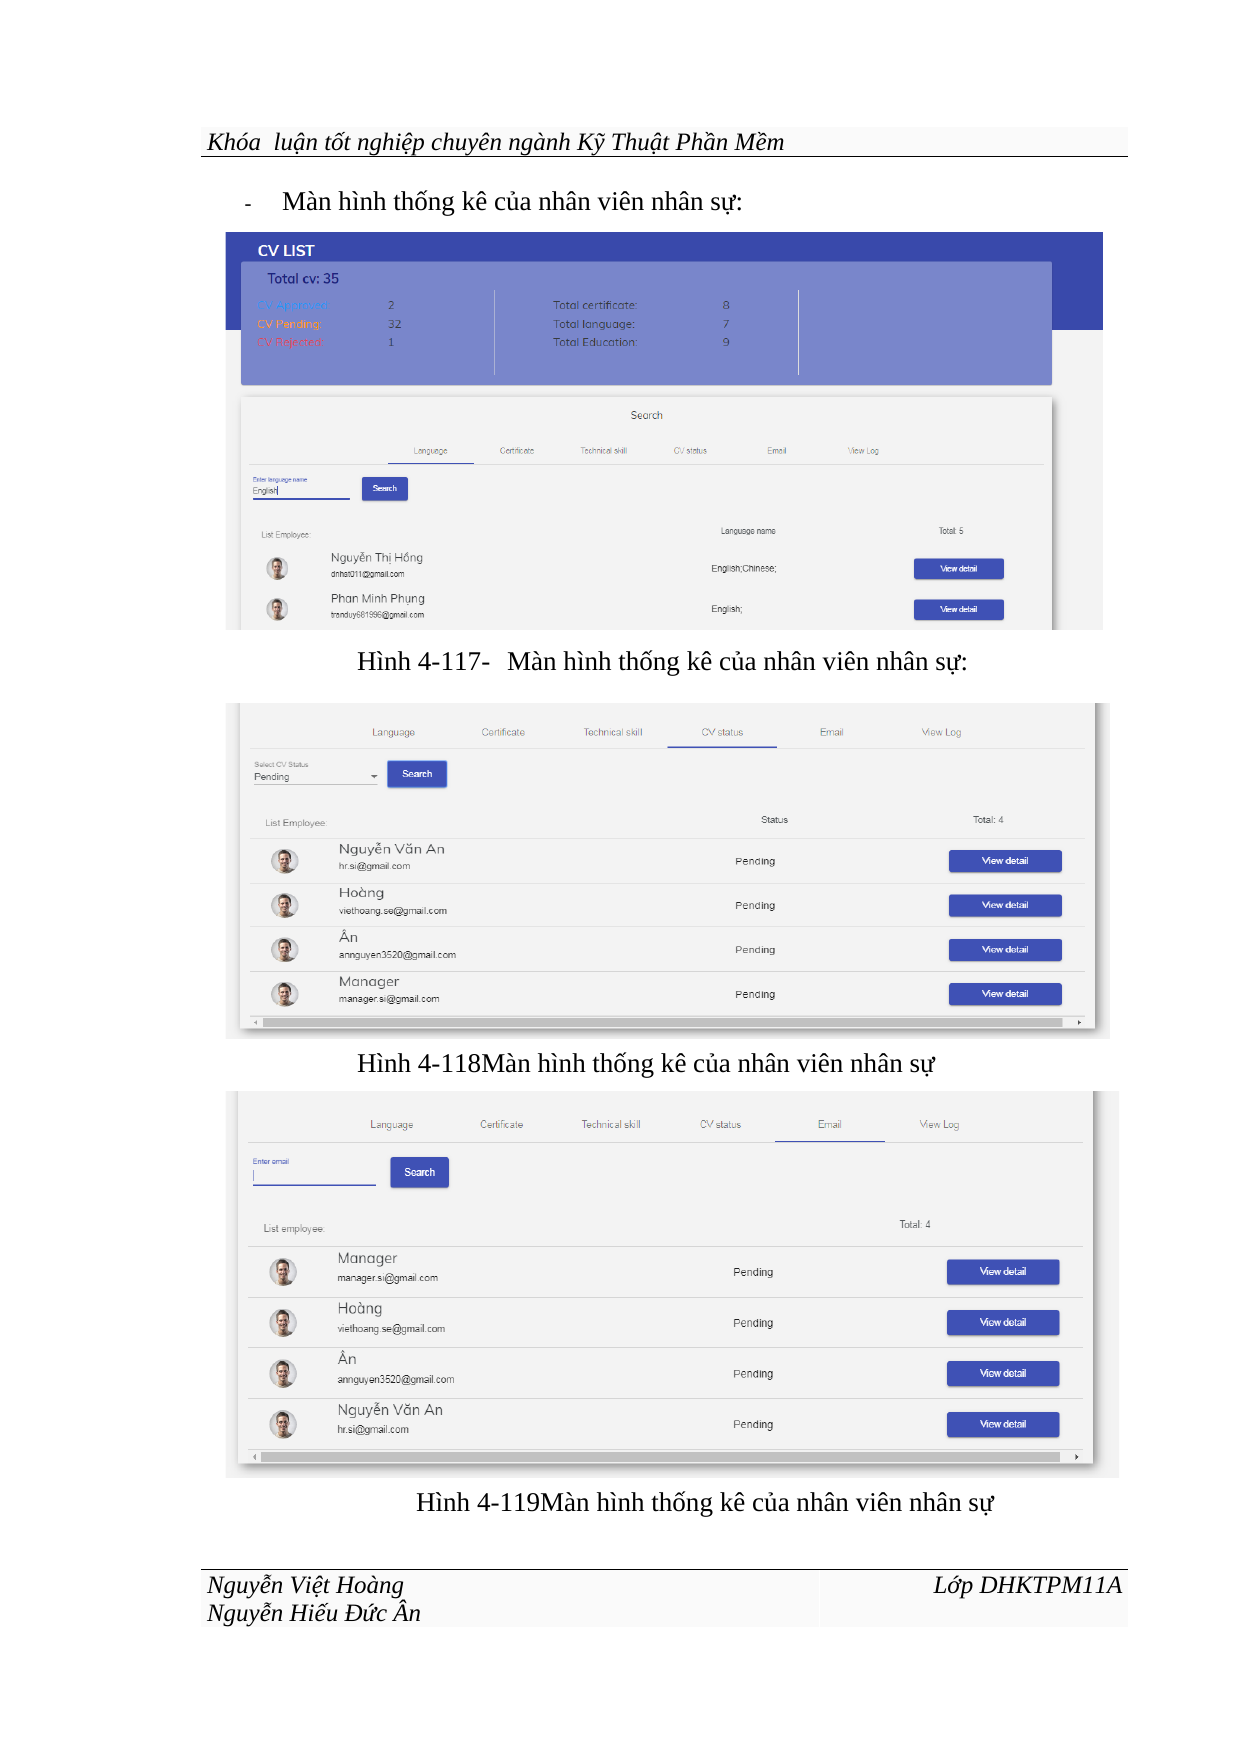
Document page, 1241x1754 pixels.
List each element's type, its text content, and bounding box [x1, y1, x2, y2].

picture [225, 703, 1110, 1039]
text Hình -Màn hình thống kê của nhân viên nhân sự [282, 1048, 1122, 1079]
picture [225, 1091, 1120, 1478]
text Hình -Màn hình thống kê của nhân viên nhân sự [357, 1486, 1122, 1518]
picture [225, 232, 1103, 630]
text Hình -- Màn hình thống kê của nhân viên nhân sự: [282, 645, 1122, 676]
list Màn hình thống kê của nhân viên nhân sự: [244, 185, 1122, 216]
